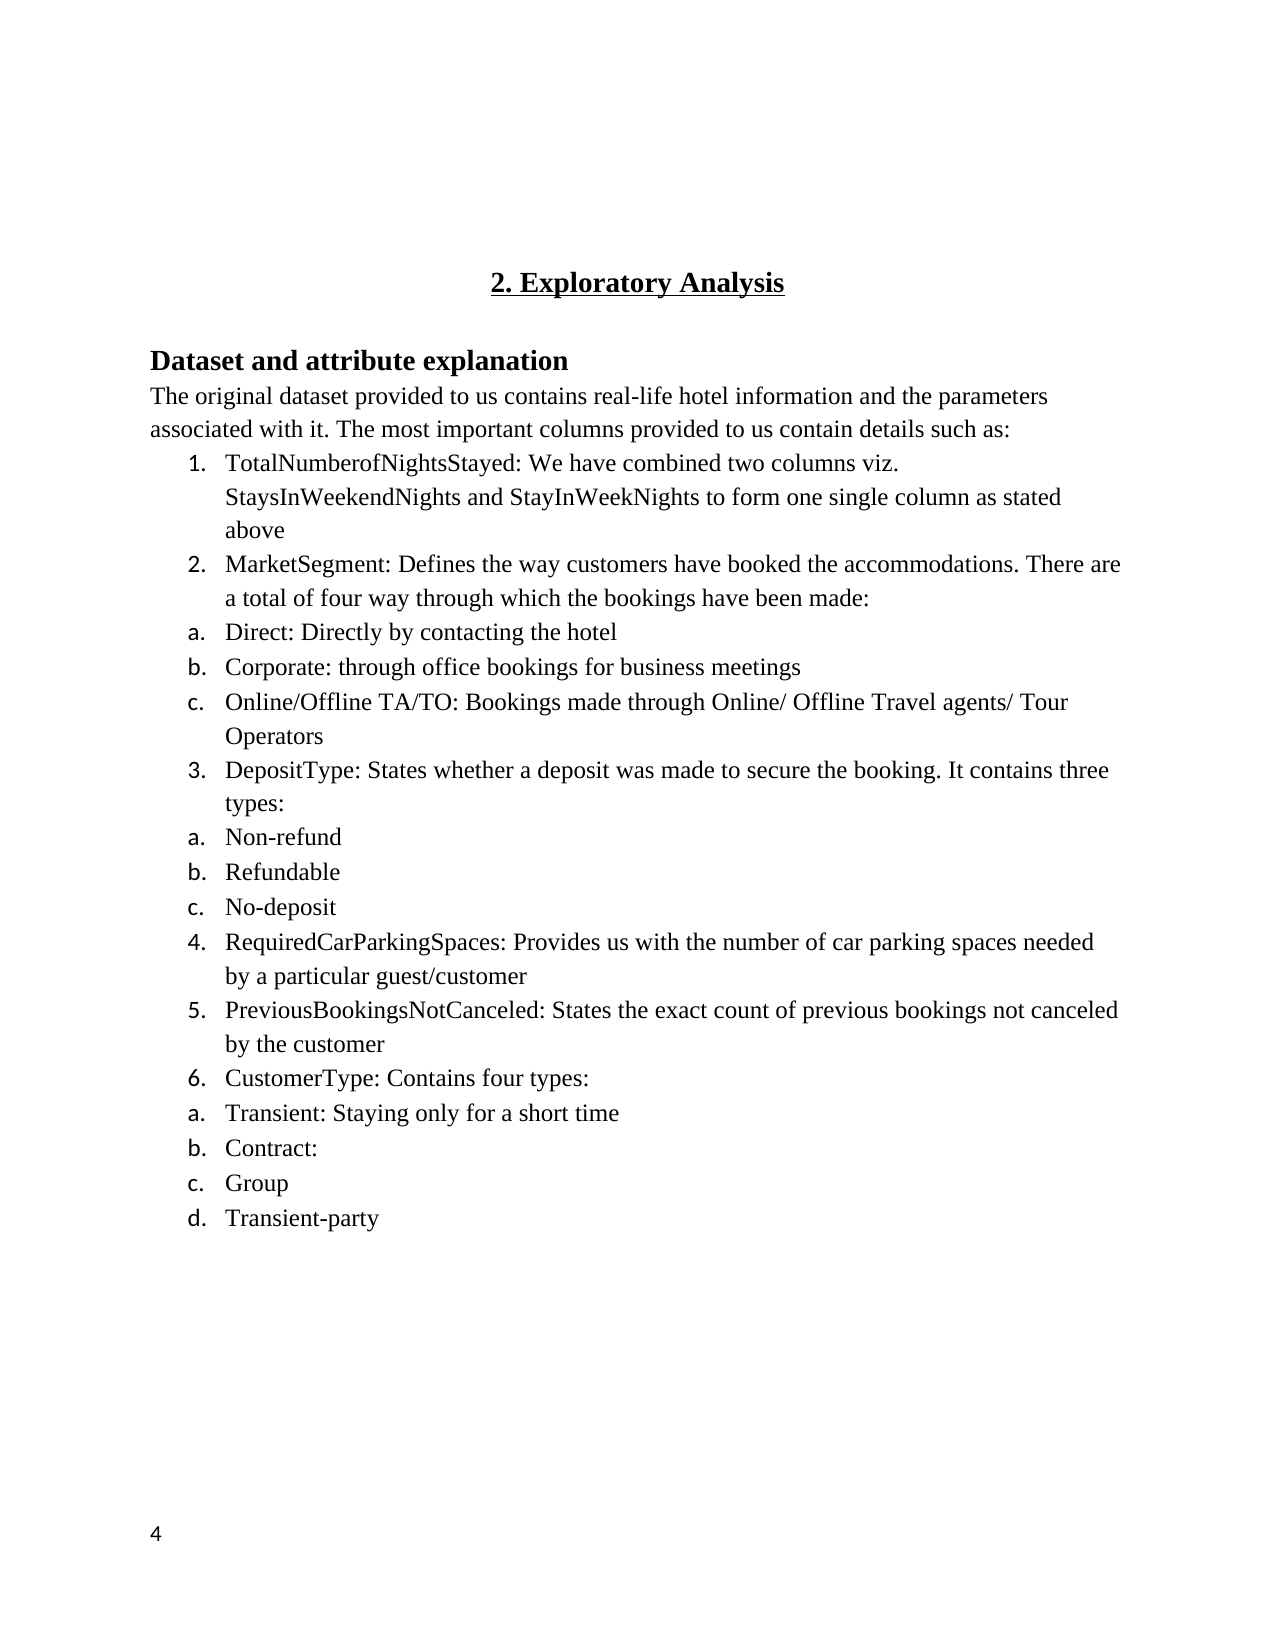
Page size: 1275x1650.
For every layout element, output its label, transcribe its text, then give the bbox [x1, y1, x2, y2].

list TotalNumberofNightsStayed: We have combined two columns viz. StaysInWeekendNights and StayInWeekNights to form one single column as stated above [187, 447, 1125, 544]
text 2. Exploratory Analysis [150, 266, 1125, 299]
list Transient: Staying only for a short time [187, 1097, 1125, 1128]
list Refundable [187, 857, 1125, 887]
list DepositType: States whether a deposit was made to secure the booking. It contains three types: [187, 754, 1125, 817]
list Group [187, 1167, 1125, 1198]
text Dataset and attribute explanation [150, 343, 1125, 376]
list Transient-party [187, 1202, 1125, 1233]
list CustomerType: Contains four types: [187, 1062, 1125, 1093]
list Direct: Directly by contacting the hotel [187, 616, 1125, 646]
list No-deposit [187, 892, 1125, 922]
text The original dataset provided to us contains real-life hotel information and the parameters associated with it. The most important columns provided to us contain details such as: [150, 381, 1125, 443]
list Non-refund [187, 822, 1125, 852]
list PreviousBookingsNotCanceled: States the exact count of previous bookings not canceled by the customer [187, 994, 1125, 1058]
list Contract: [187, 1132, 1125, 1163]
list MarketSegment: Defines the way customers have booked the accommodations. There are a total of four way through which the bookings have been made: [187, 548, 1125, 612]
list RequiredCarParkingSpaces: Provides us with the number of car parking spaces needed by a particular guest/customer [187, 927, 1125, 990]
list Online/Offline TA/TO: Bookings made through Online/ Offline Travel agents/ Tour Operators [187, 686, 1125, 749]
list Corporate: through office bookings for business meetings [187, 651, 1125, 681]
